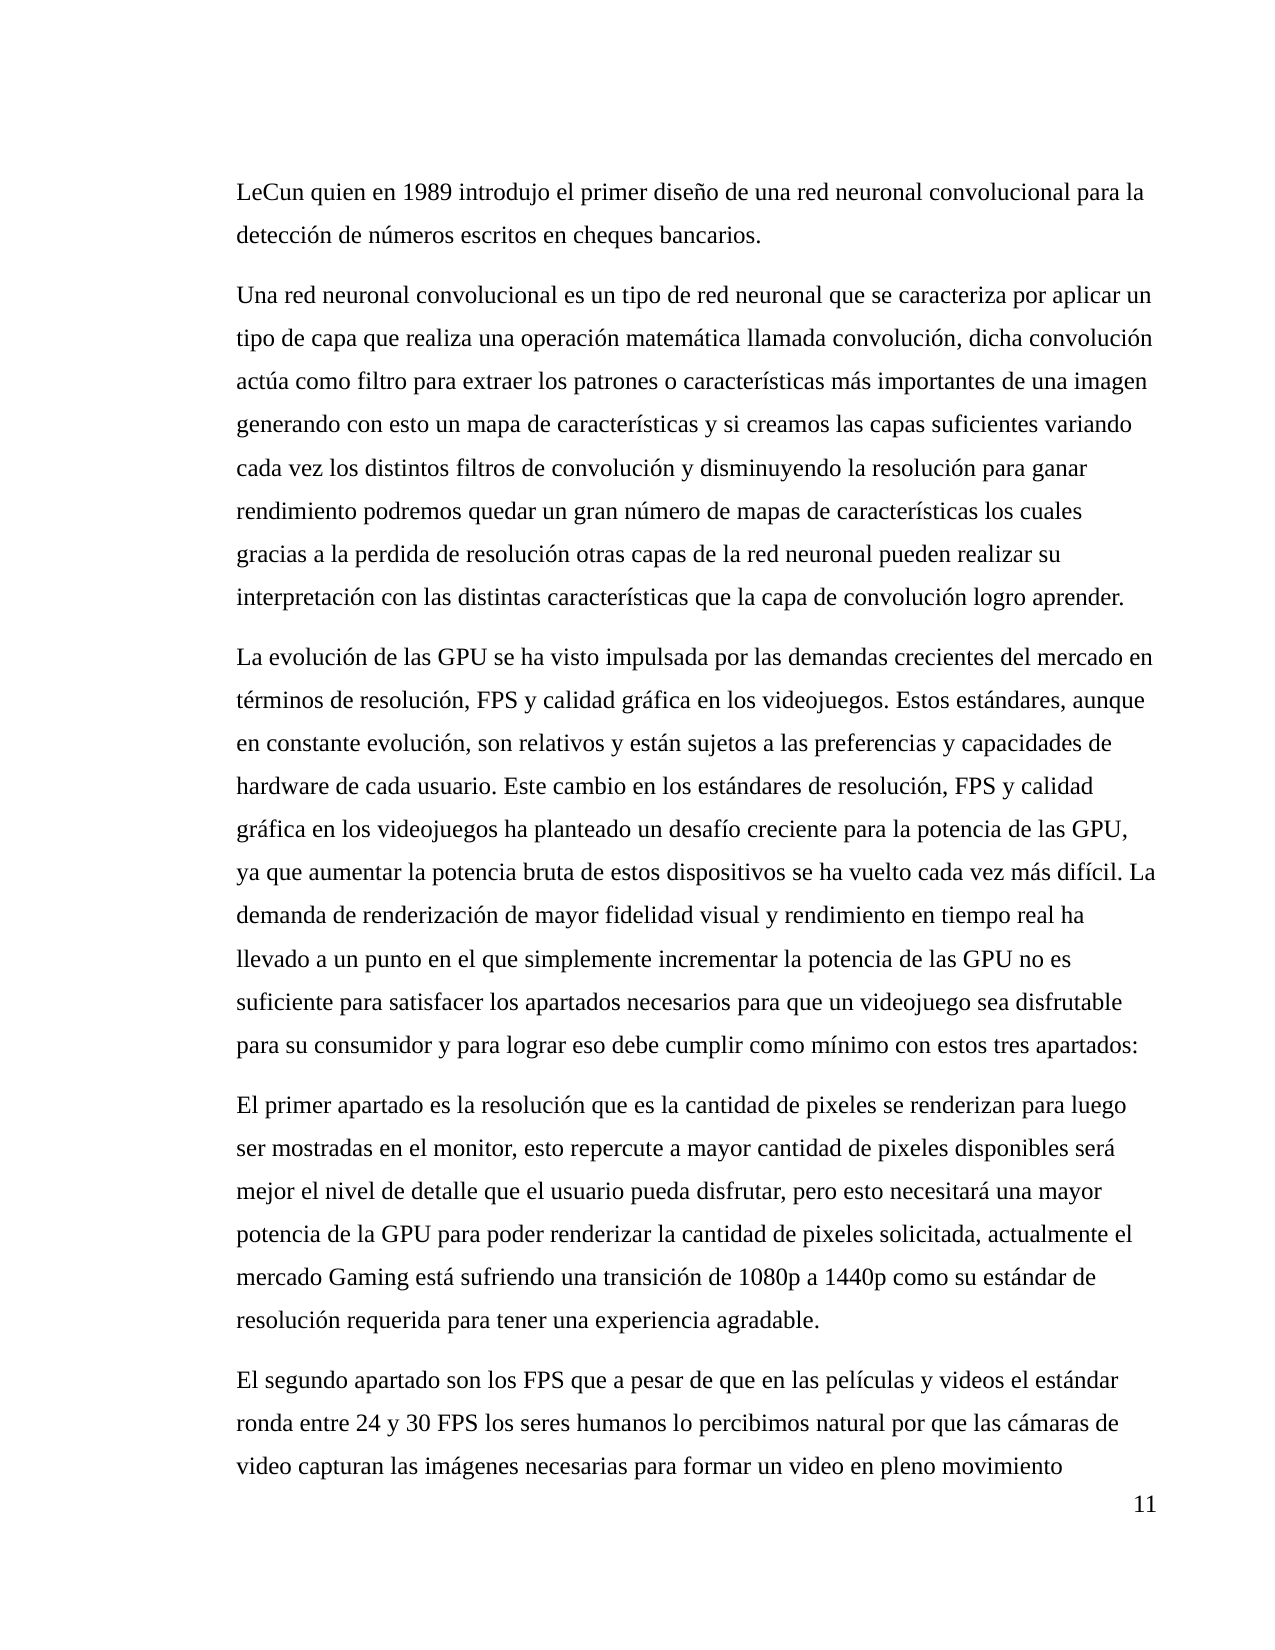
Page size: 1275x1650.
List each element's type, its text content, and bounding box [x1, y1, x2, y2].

text Una red neuronal convolucional es un tipo de red neuronal que se caracteriza por aplicar un tipo de capa que realiza una operación matemática llamada convolución, dicha convolución actúa como filtro para extraer los patrones o características más importantes de una imagen generando con esto un mapa de características y si creamos las capas suficientes variando cada vez los distintos filtros de convolución y disminuyendo la resolución para ganar rendimiento podremos quedar un gran número de mapas de características los cuales gracias a la perdida de resolución otras capas de la red neuronal pueden realizar su interpretación con las distintas características que la capa de convolución logro aprender. [236, 280, 1157, 611]
text El primer apartado es la resolución que es la cantidad de pixeles se renderizan para luego ser mostradas en el monitor, esto repercute a mayor cantidad de pixeles disponibles será mejor el nivel de detalle que el usuario pueda disfrutar, pero esto necesitará una mayor potencia de la GPU para poder renderizar la cantidad de pixeles solicitada, actualmente el mercado Gaming está sufriendo una transición de 1080p a 1440p como su estándar de resolución requerida para tener una experiencia agradable. [236, 1090, 1157, 1334]
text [236, 177, 1157, 249]
text La evolución de las GPU se ha visto impulsada por las demandas crecientes del mercado en términos de resolución, FPS y calidad gráfica en los videojuegos. Estos estándares, aunque en constante evolución, son relativos y están sujetos a las preferencias y capacidades de hardware de cada usuario. Este cambio en los estándares de resolución, FPS y calidad gráfica en los videojuegos ha planteado un desafío creciente para la potencia de las GPU, ya que aumentar la potencia bruta de estos dispositivos se ha vuelto cada vez más difícil. La demanda de renderización de mayor fidelidad visual y rendimiento en tiempo real ha llevado a un punto en el que simplemente incrementar la potencia de las GPU no es suficiente para satisfacer los apartados necesarios para que un videojuego sea disfrutable para su consumidor y para lograr eso debe cumplir como mínimo con estos tres apartados: [236, 642, 1157, 1059]
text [236, 1365, 1157, 1480]
